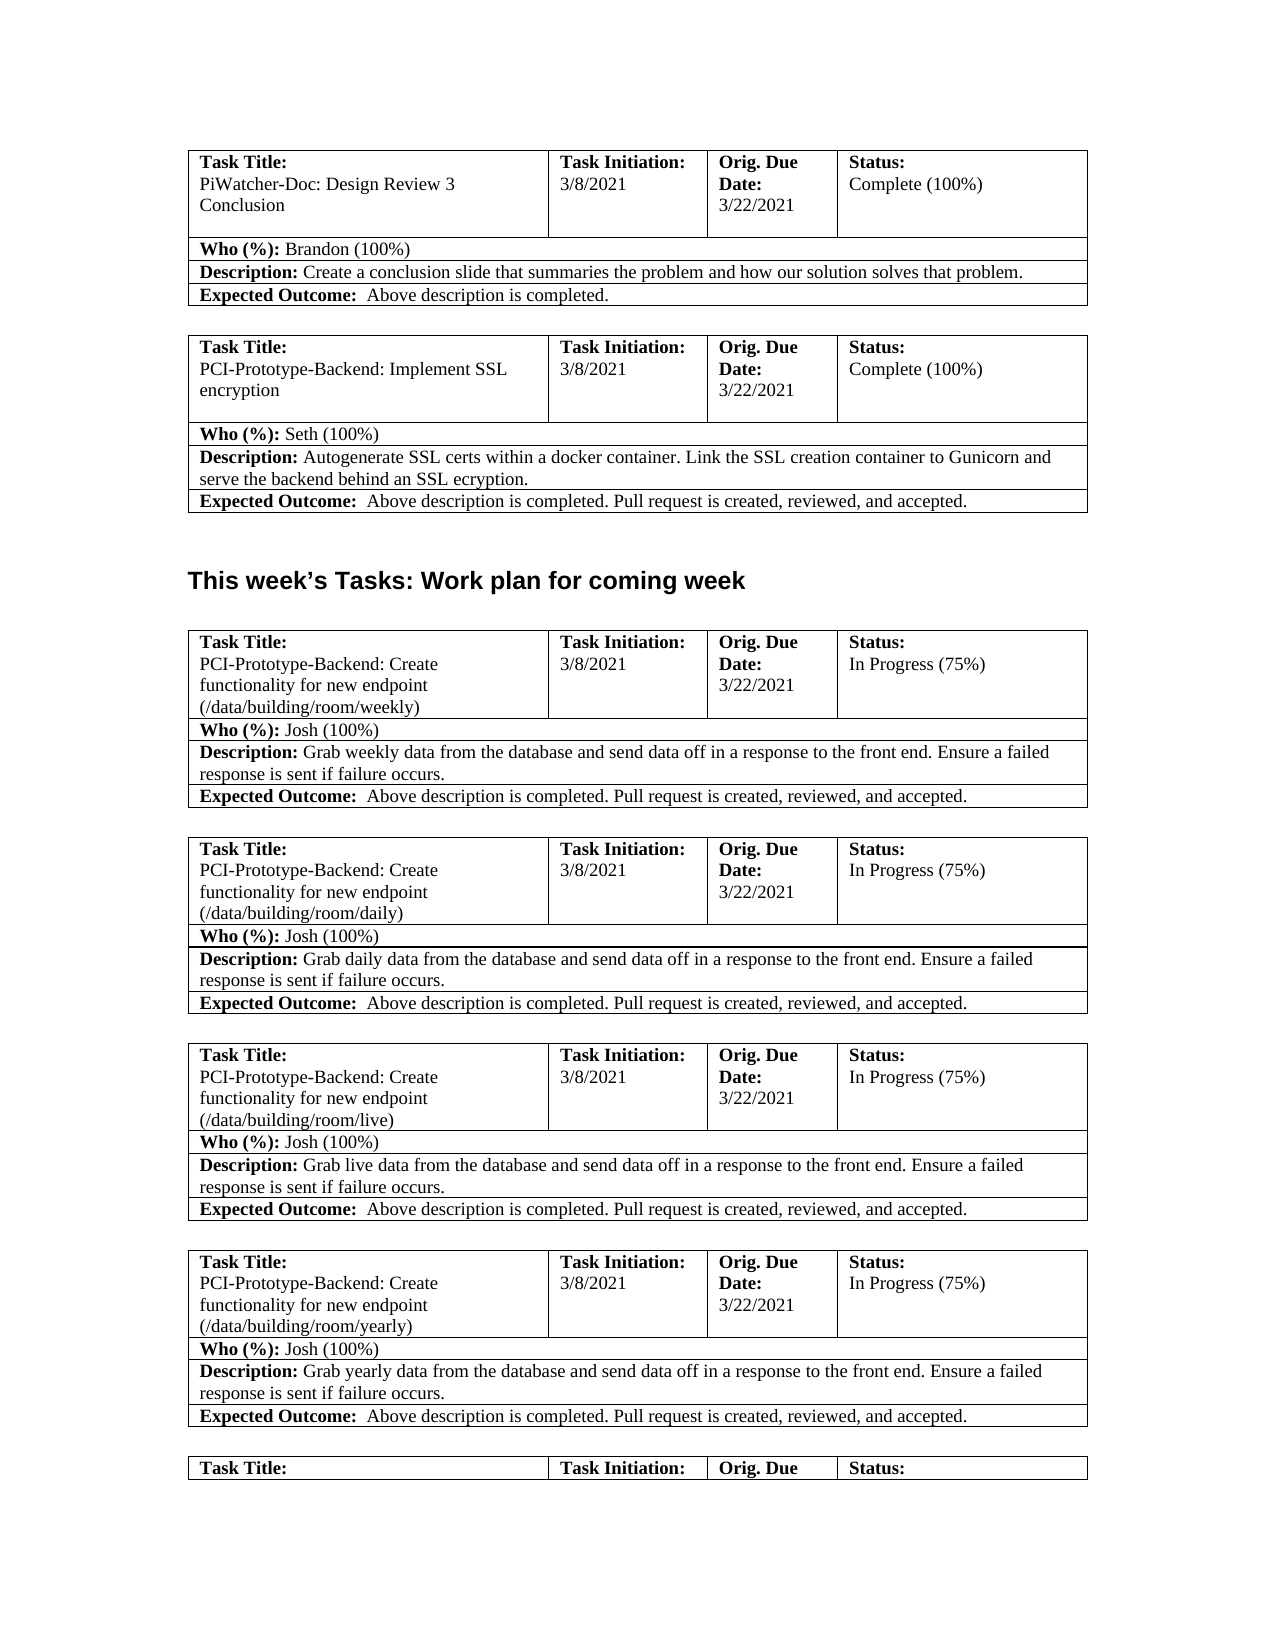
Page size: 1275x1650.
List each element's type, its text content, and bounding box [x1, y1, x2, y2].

table_header Task Title: PCI-Prototype-Backend: Create functionality for new endpoint (/data/building/room/weekly) [189, 631, 548, 717]
table_cell Expected Outcome: Above description is completed. Pull request is created, reviewed, and accepted. [189, 1198, 1087, 1220]
subtitle This week’s Tasks: Work plan for coming week [187, 566, 1087, 595]
table_cell Expected Outcome: Above description is completed. Pull request is created, reviewed, and accepted. [189, 992, 1087, 1013]
table_header Orig. Due Date: 3/22/2021 [708, 336, 837, 422]
table_header Status: In Progress (75%) [838, 1251, 1087, 1337]
table_cell Description: Create a conclusion slide that summaries the problem and how our solution solves that problem. [189, 261, 1087, 282]
table_cell Description: Autogenerate SSL certs within a docker container. Link the SSL creation container to Gunicorn and serve the backend behind an SSL ecryption. [189, 446, 1087, 489]
table_cell Expected Outcome: Above description is completed. Pull request is created, reviewed, and accepted. [189, 1405, 1087, 1426]
table_header Task Initiation: 3/8/2021 [549, 151, 707, 237]
table_cell Expected Outcome: Above description is completed. Pull request is created, reviewed, and accepted. [189, 490, 1087, 512]
table_header Task Initiation: 3/8/2021 [549, 336, 707, 422]
table_header Status: Complete (100%) [838, 336, 1087, 422]
table_header Task Title: PiWatcher-Doc: Design Review 3 Conclusion [189, 151, 548, 237]
table_header Task Initiation: 3/8/2021 [549, 631, 707, 717]
table_cell Description: Grab yearly data from the database and send data off in a response to the front end. Ensure a failed response is sent if failure occurs. [189, 1360, 1087, 1403]
table_header Orig. Due Date: 3/22/2021 [708, 631, 837, 717]
table_header Task Initiation: 3/8/2021 [549, 1044, 707, 1130]
table_header Orig. Due Date: 3/22/2021 [708, 1044, 837, 1130]
table_cell Who (%): Josh (100%) [189, 1131, 1087, 1153]
table_cell Who (%): Josh (100%) [189, 719, 1087, 740]
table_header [189, 1457, 548, 1478]
table_header Task Title: PCI-Prototype-Backend: Create functionality for new endpoint (/data/building/room/daily) [189, 838, 548, 924]
table_cell Expected Outcome: Above description is completed. Pull request is created, reviewed, and accepted. [189, 785, 1087, 807]
table_cell Who (%): Josh (100%) [189, 925, 1087, 946]
table_cell Description: Grab live data from the database and send data off in a response to the front end. Ensure a failed response is sent if failure occurs. [189, 1154, 1087, 1197]
table_cell Description: Grab weekly data from the database and send data off in a response to the front end. Ensure a failed response is sent if failure occurs. [189, 741, 1087, 784]
table_cell Who (%): Josh (100%) [189, 1338, 1087, 1359]
table_header Status: In Progress (75%) [838, 1044, 1087, 1130]
table_header Task Title: PCI-Prototype-Backend: Implement SSL encryption [189, 336, 548, 422]
table_cell Description: Grab daily data from the database and send data off in a response to the front end. Ensure a failed response is sent if failure occurs. [189, 948, 1087, 991]
table_header Orig. Due Date: 3/22/2021 [708, 151, 837, 237]
table_header Task Title: PCI-Prototype-Backend: Create functionality for new endpoint (/data/building/room/live) [189, 1044, 548, 1130]
table_header Status: Complete (100%) [838, 151, 1087, 237]
table_header Task Initiation: 3/8/2021 [549, 838, 707, 924]
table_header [708, 1457, 837, 1478]
table_header Orig. Due Date: 3/22/2021 [708, 1251, 837, 1337]
table_header Status: In Progress (75%) [838, 838, 1087, 924]
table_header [838, 1457, 1087, 1478]
table_header Status: In Progress (75%) [838, 631, 1087, 717]
table_header Task Initiation: 3/8/2021 [549, 1251, 707, 1337]
table_cell Who (%): Seth (100%) [189, 423, 1087, 445]
table_cell Expected Outcome: Above description is completed. [189, 284, 1087, 305]
table_header Orig. Due Date: 3/22/2021 [708, 838, 837, 924]
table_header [549, 1457, 707, 1478]
table_cell Who (%): Brandon (100%) [189, 238, 1087, 260]
table_header Task Title: PCI-Prototype-Backend: Create functionality for new endpoint (/data/building/room/yearly) [189, 1251, 548, 1337]
